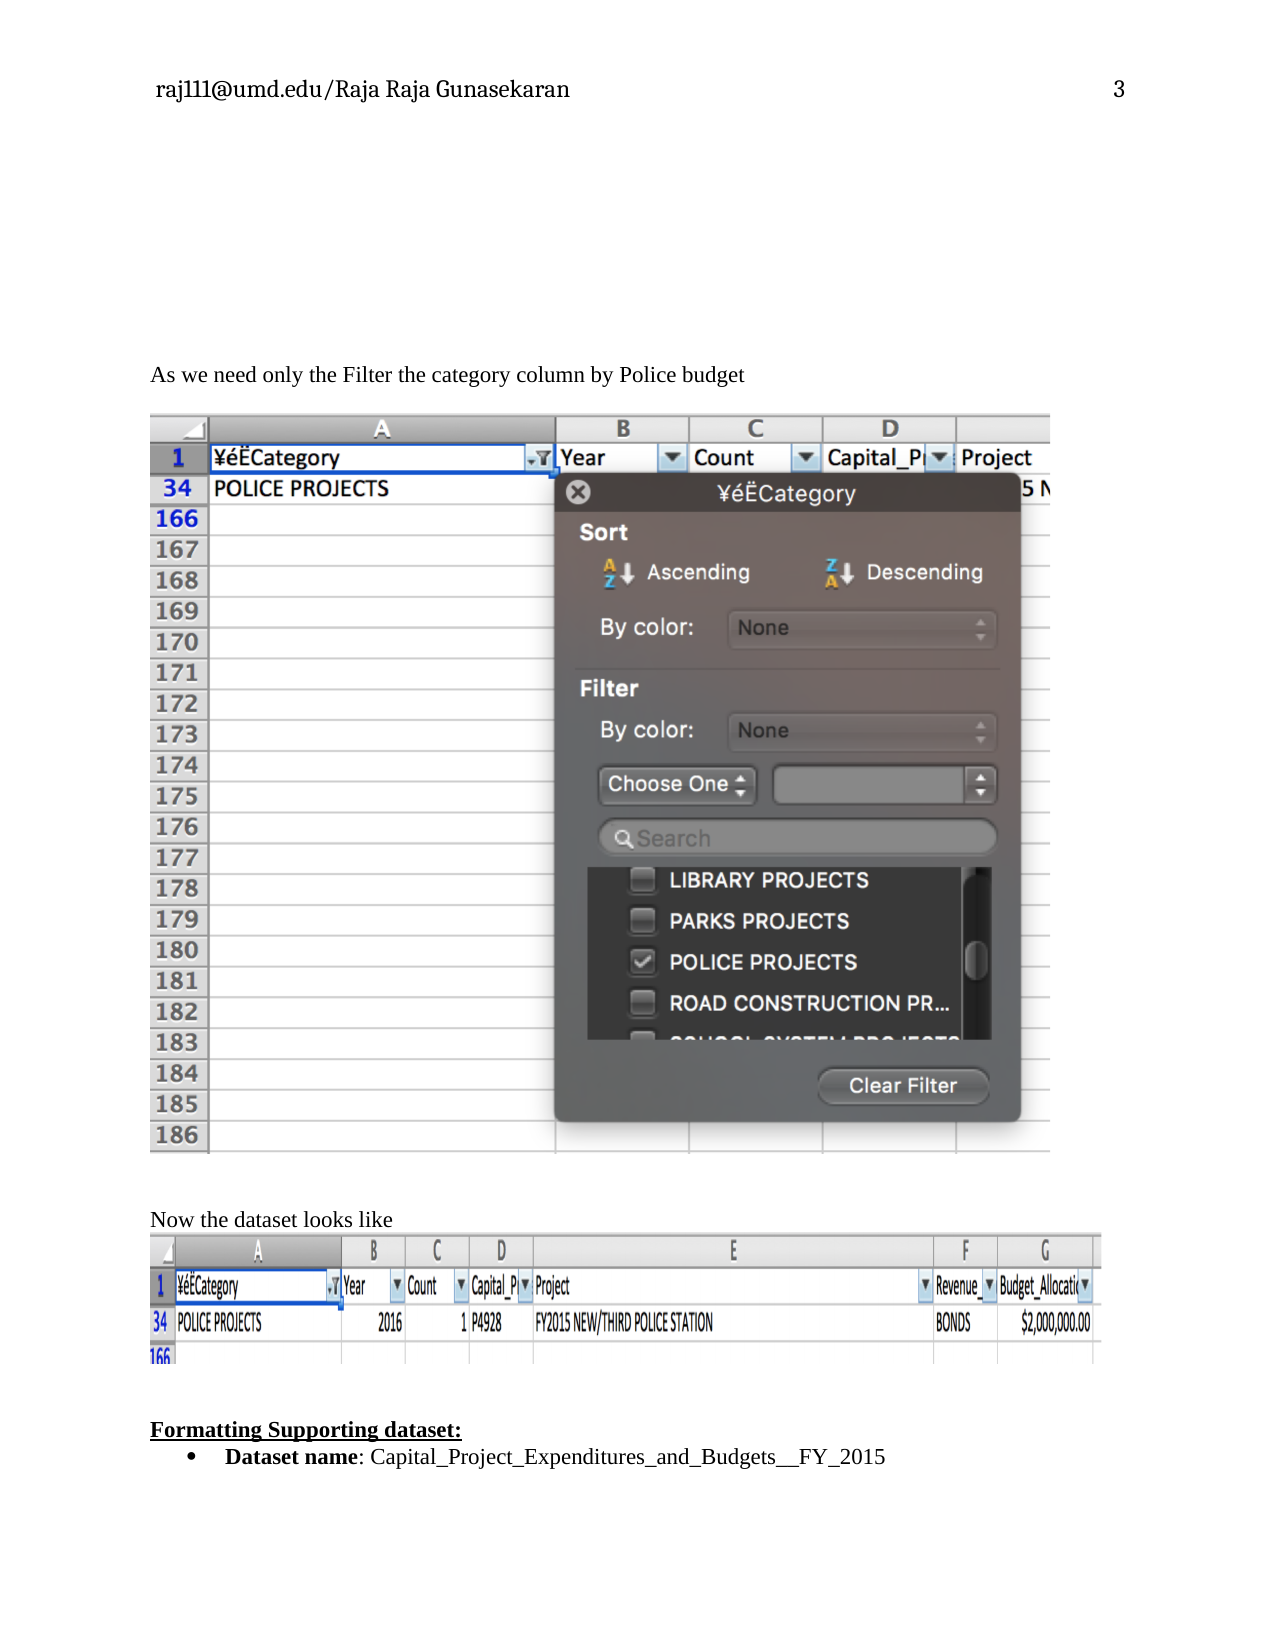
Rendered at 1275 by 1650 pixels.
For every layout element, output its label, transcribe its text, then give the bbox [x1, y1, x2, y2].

picture [150, 413, 1050, 1154]
picture [150, 1232, 1102, 1364]
list Dataset name: Capital_Project_Expenditures_and_Budgets__FY_2015 [187, 1443, 1125, 1469]
text Now the dataset looks like [150, 1206, 1125, 1232]
text Formatting Supporting dataset: [150, 1417, 1125, 1443]
text As we need only the Filter the category column by Police budget [150, 361, 1125, 387]
